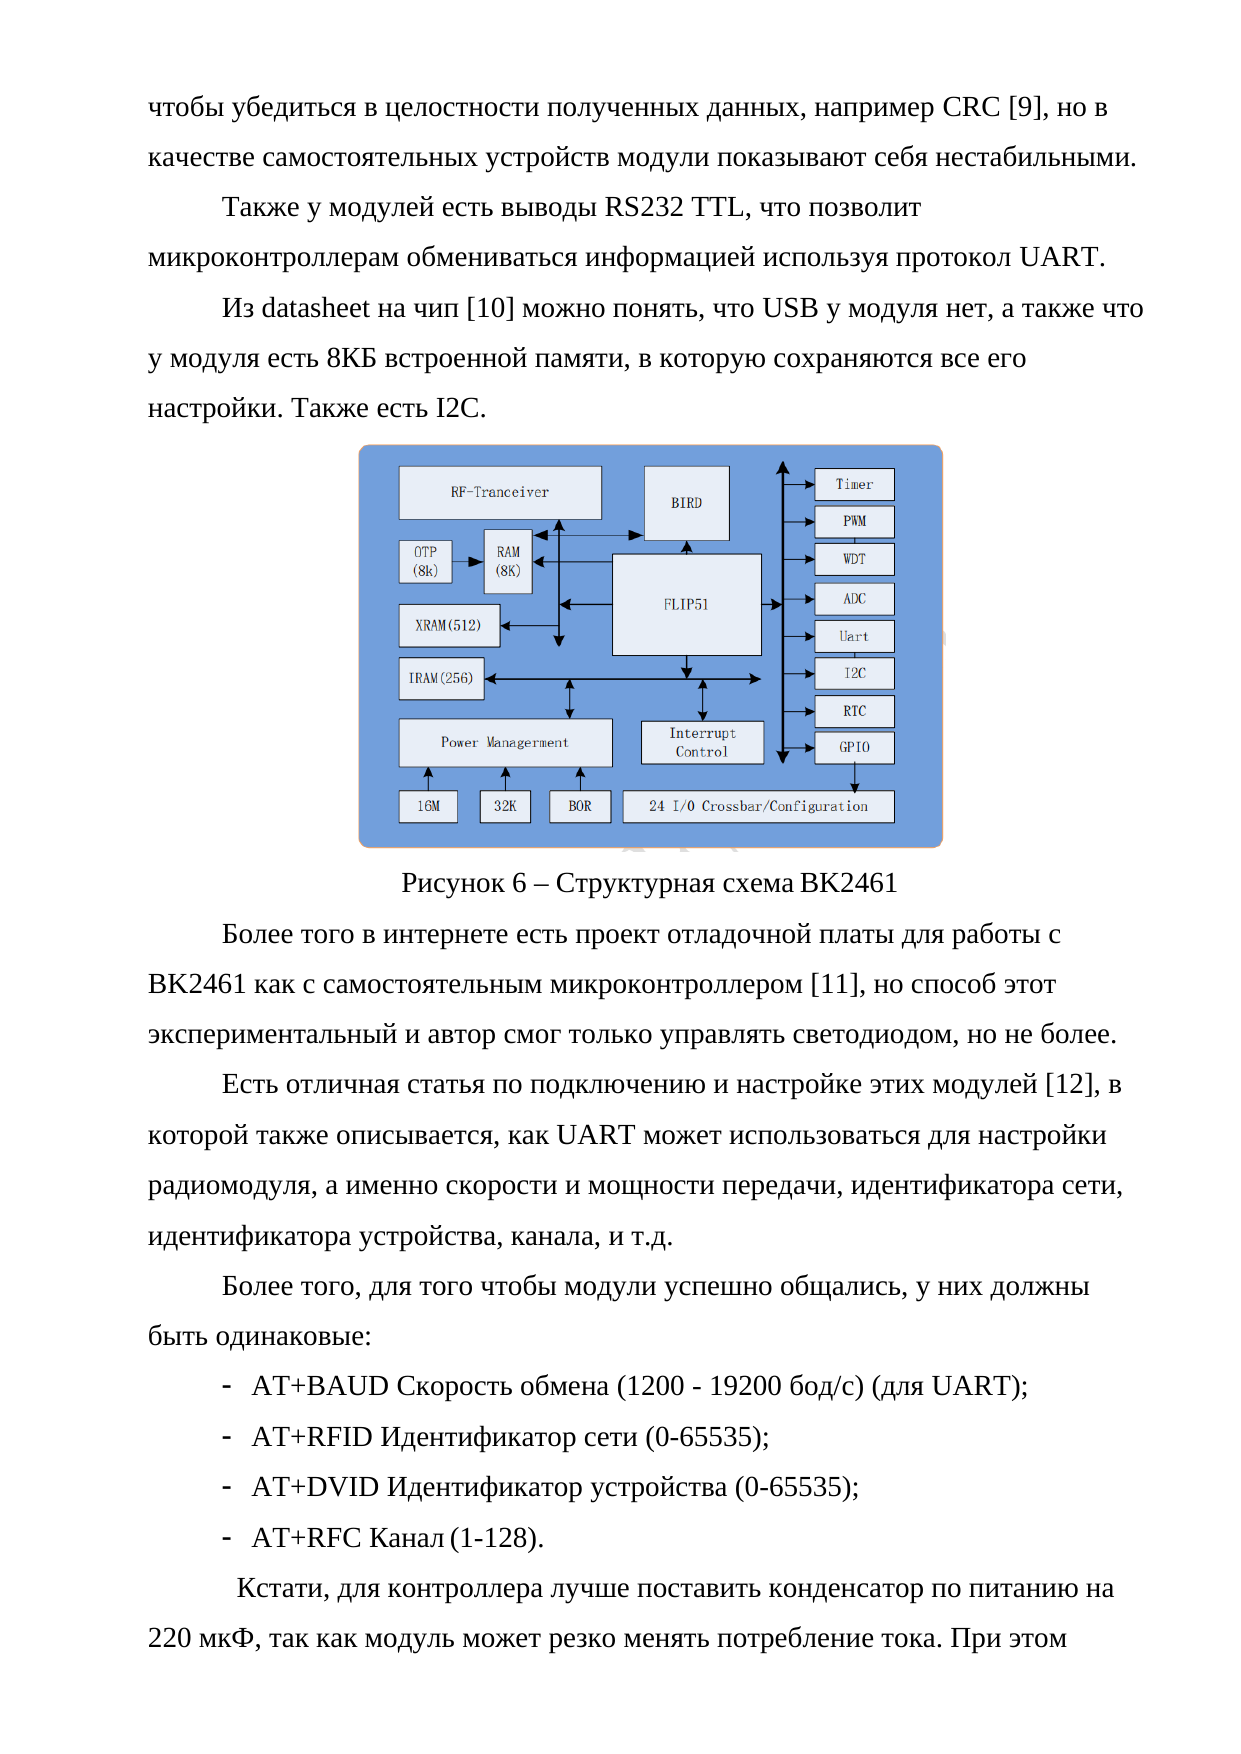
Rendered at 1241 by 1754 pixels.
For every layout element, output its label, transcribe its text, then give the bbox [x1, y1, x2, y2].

text Из datasheet на чип [10] можно понять, что USB у модуля нет, а также что у модуля есть 8КБ встроенной памяти, в которую сохраняются все его настройки. Также есть I2C. [148, 290, 1152, 424]
list AT+RFID Идентификатор сети (0-65535); [222, 1419, 1152, 1453]
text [148, 89, 1152, 172]
text Более того в интернете есть проект отладочной платы для работы с BK2461 как с самостоятельным микроконтроллером [11], но способ этот экспериментальный и автор смог только управлять светодиодом, но не более. [148, 916, 1152, 1050]
text Рисунок 6 – Структурная схема BK2461 [148, 865, 1152, 899]
list AT+BAUD Скорость обмена (1200 - 19200 бод/с) (для UART); [222, 1368, 1152, 1402]
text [148, 1570, 1152, 1654]
text Есть отличная статья по подключению и настройке этих модулей [12], в которой также описывается, как UART может использоваться для настройки радиомодуля, а именно скорости и мощности передачи, идентификатора сети, идентификатора устройства, канала, и т.д. [148, 1067, 1152, 1251]
list AT+RFC Канал (1-128). [222, 1520, 1152, 1553]
picture [353, 440, 946, 852]
list AT+DVID Идентификатор устройства (0-65535); [222, 1469, 1152, 1503]
text Более того, для того чтобы модули успешно общались, у них должны быть одинаковые: [148, 1268, 1152, 1352]
text Также у модулей есть выводы RS232 TTL, что позволит микроконтроллерам обмениваться информацией используя протокол UART. [148, 189, 1152, 273]
